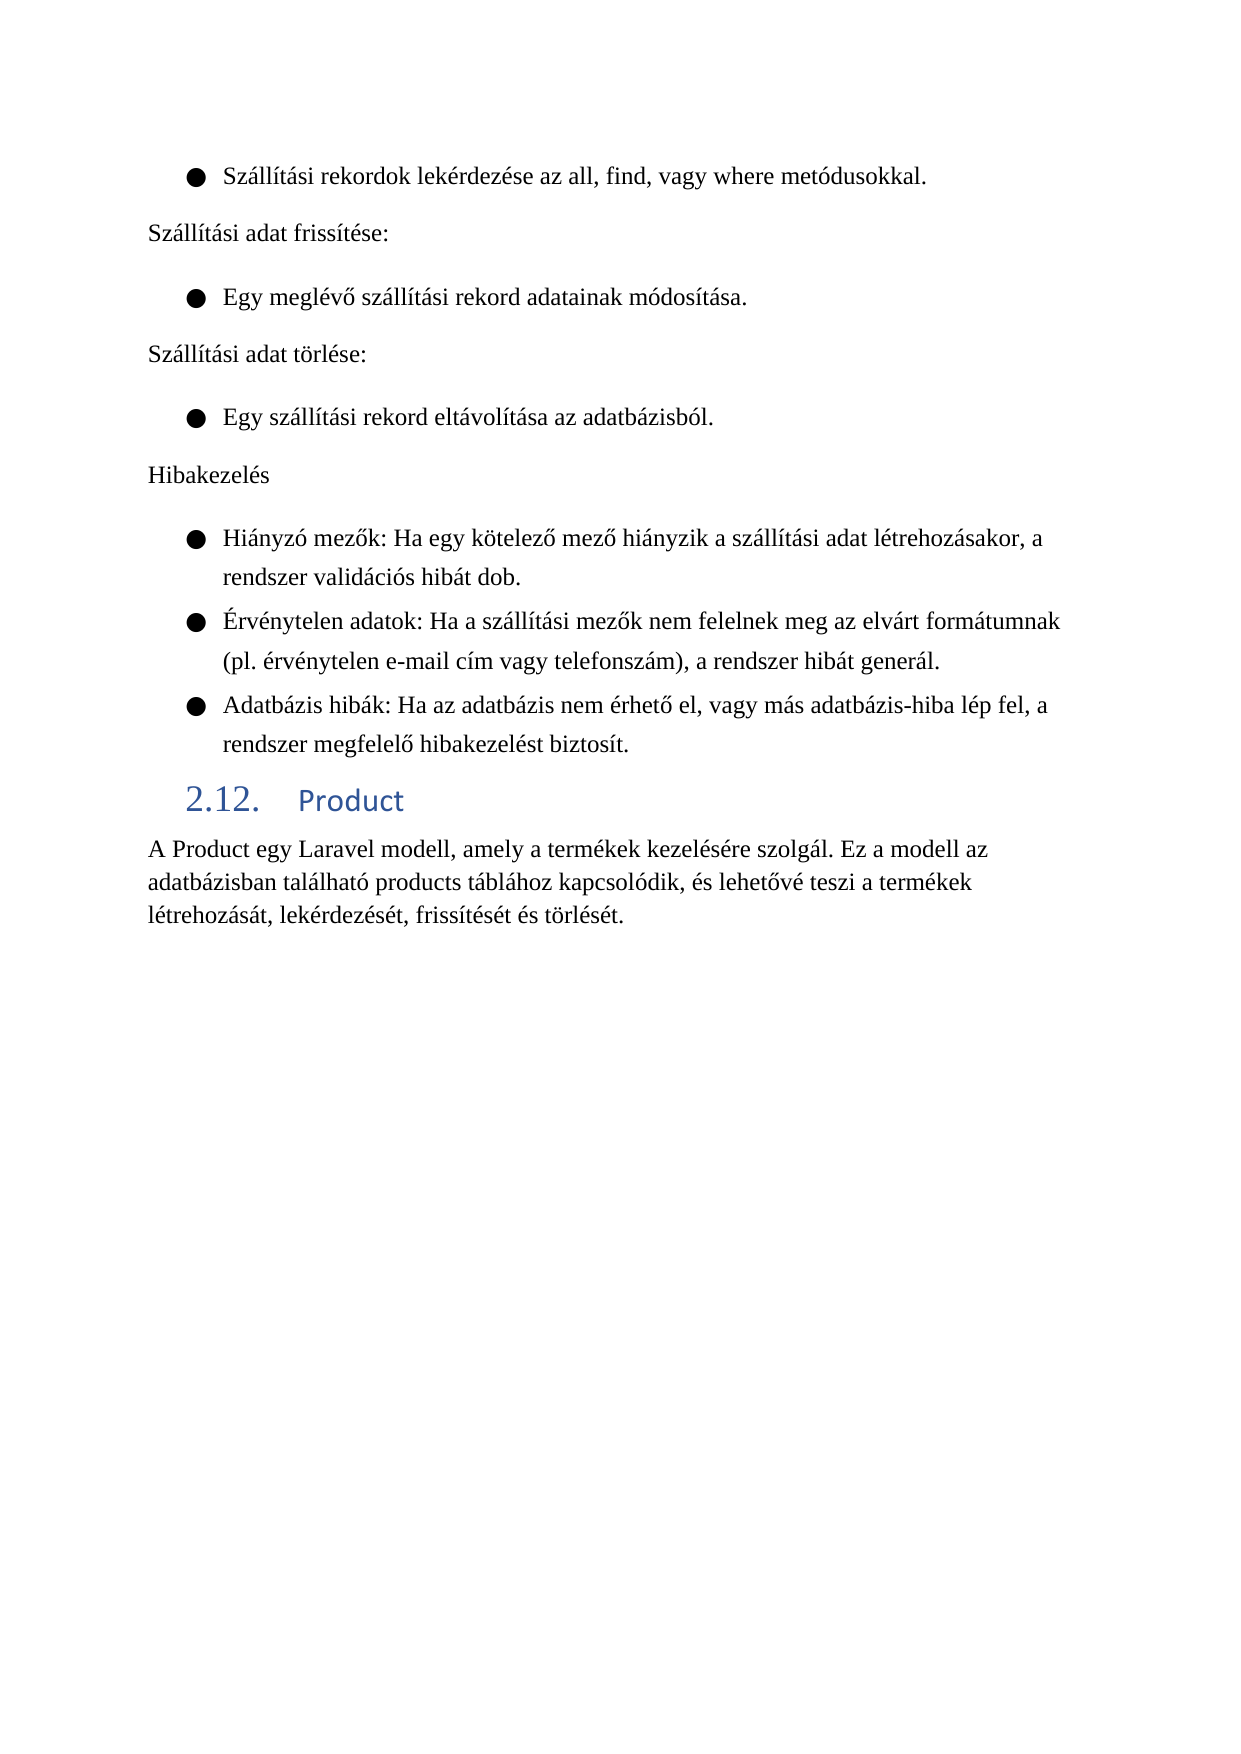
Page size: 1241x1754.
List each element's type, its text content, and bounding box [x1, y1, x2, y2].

list Egy szállítási rekord eltávolítása az adatbázisból. [185, 389, 1093, 440]
list Szállítási rekordok lekérdezése az all, find, vagy where metódusokkal. [185, 148, 1093, 199]
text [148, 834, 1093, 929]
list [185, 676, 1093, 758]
text Hibakezelés [148, 460, 1093, 488]
text Szállítási adat frissítése: [148, 218, 1093, 247]
list Érvénytelen adatok: Ha a szállítási mezők nem felelnek meg az elvárt formátumnak (pl. érvénytelen e-mail cím vagy telefonszám), a rendszer hibát generál. [185, 593, 1093, 674]
list Hiányzó mezők: Ha egy kötelező mező hiányzik a szállítási adat létrehozásakor, a rendszer validációs hibát dob. [185, 509, 1093, 591]
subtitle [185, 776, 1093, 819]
list Egy meglévő szállítási rekord adatainak módosítása. [185, 268, 1093, 319]
text Szállítási adat törlése: [148, 339, 1093, 368]
